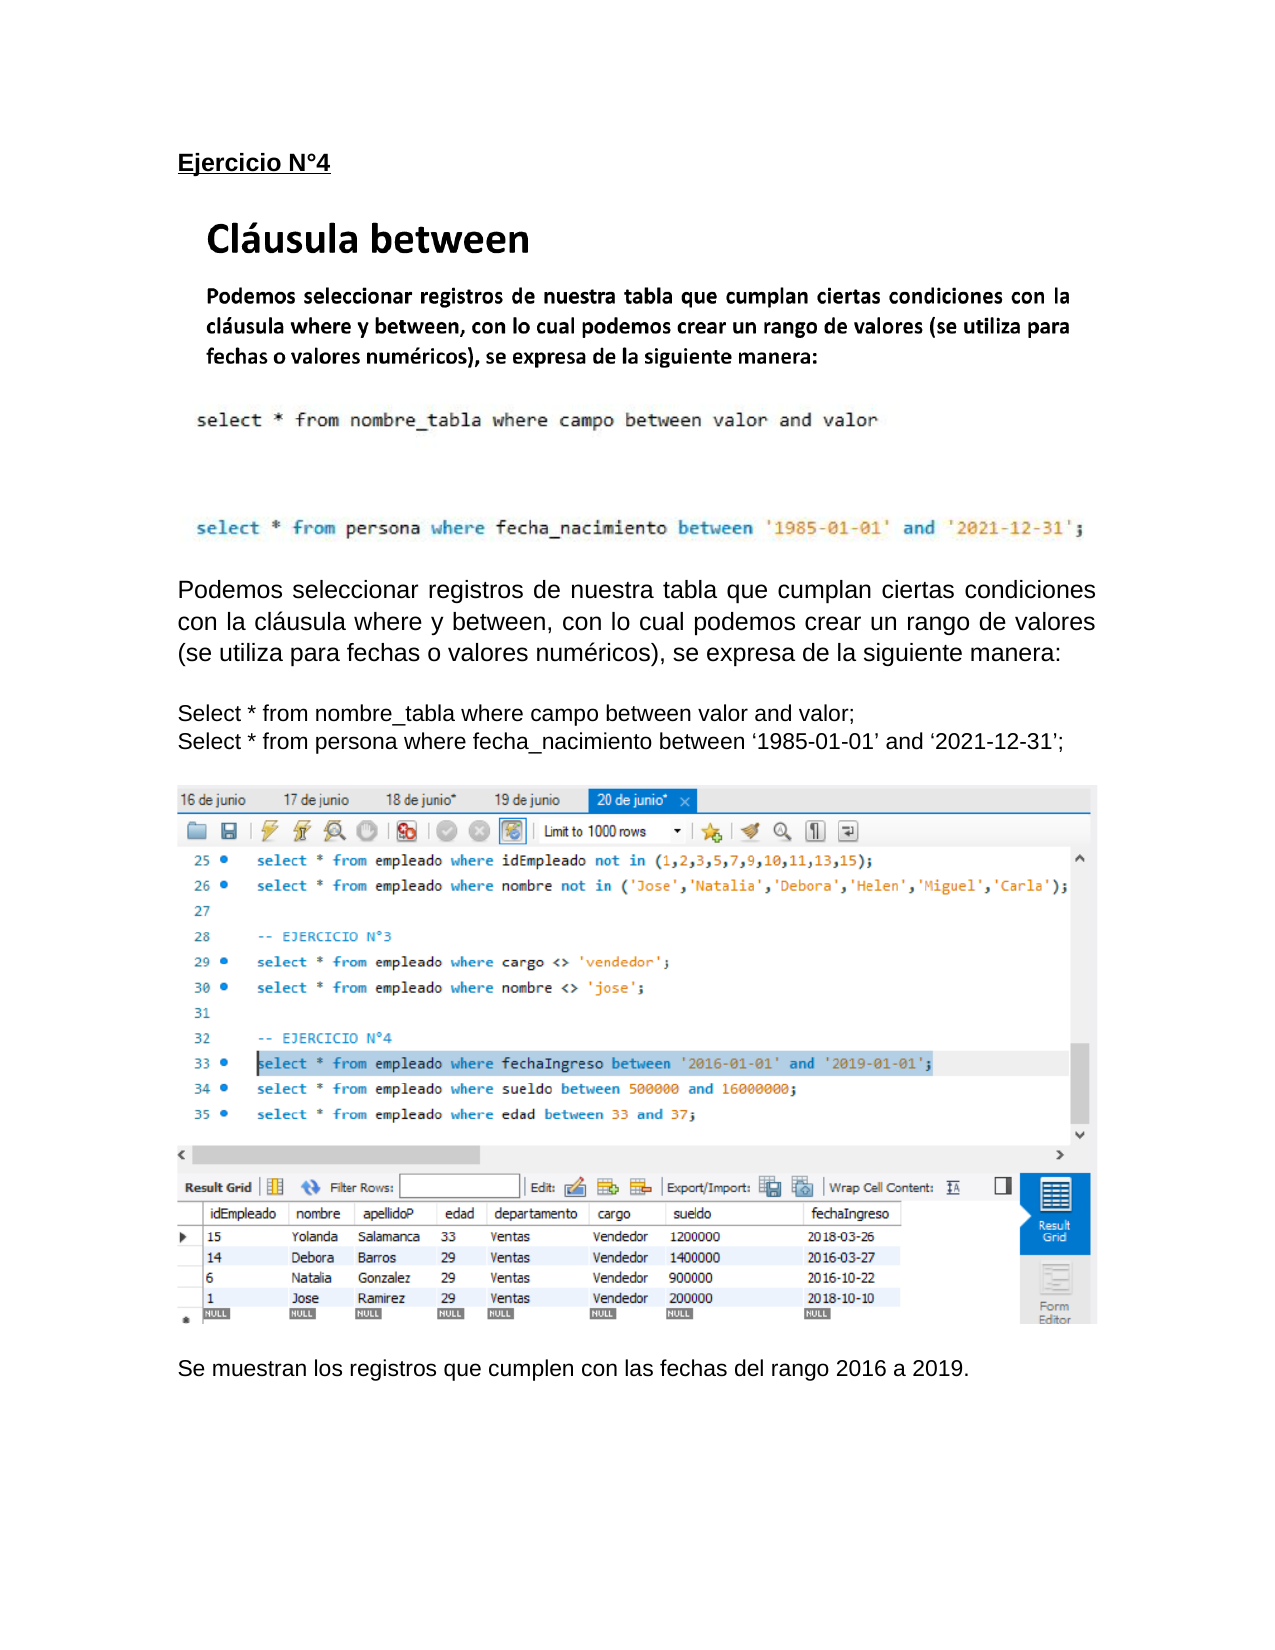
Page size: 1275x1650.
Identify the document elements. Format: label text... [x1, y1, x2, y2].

text Ejercicio N°4 [177, 148, 1098, 176]
picture [177, 209, 1085, 543]
text Podemos seleccionar registros de nuestra tabla que cumplan ciertas condiciones con la cláusula where y between, con lo cual podemos crear un rango de valores (se utiliza para fechas o valores numéricos), se expresa de la siguiente manera: [177, 576, 1098, 666]
text Select * from nombre_tabla where campo between valor and valor; [177, 700, 1098, 726]
picture [177, 785, 1098, 1324]
text Select * from persona where fecha_nacimiento between ‘1985-01-01’ and ‘2021-12-31’; [177, 728, 1098, 754]
text Se muestran los registros que cumplen con las fechas del rango 2016 a 2019. [177, 1355, 1098, 1381]
